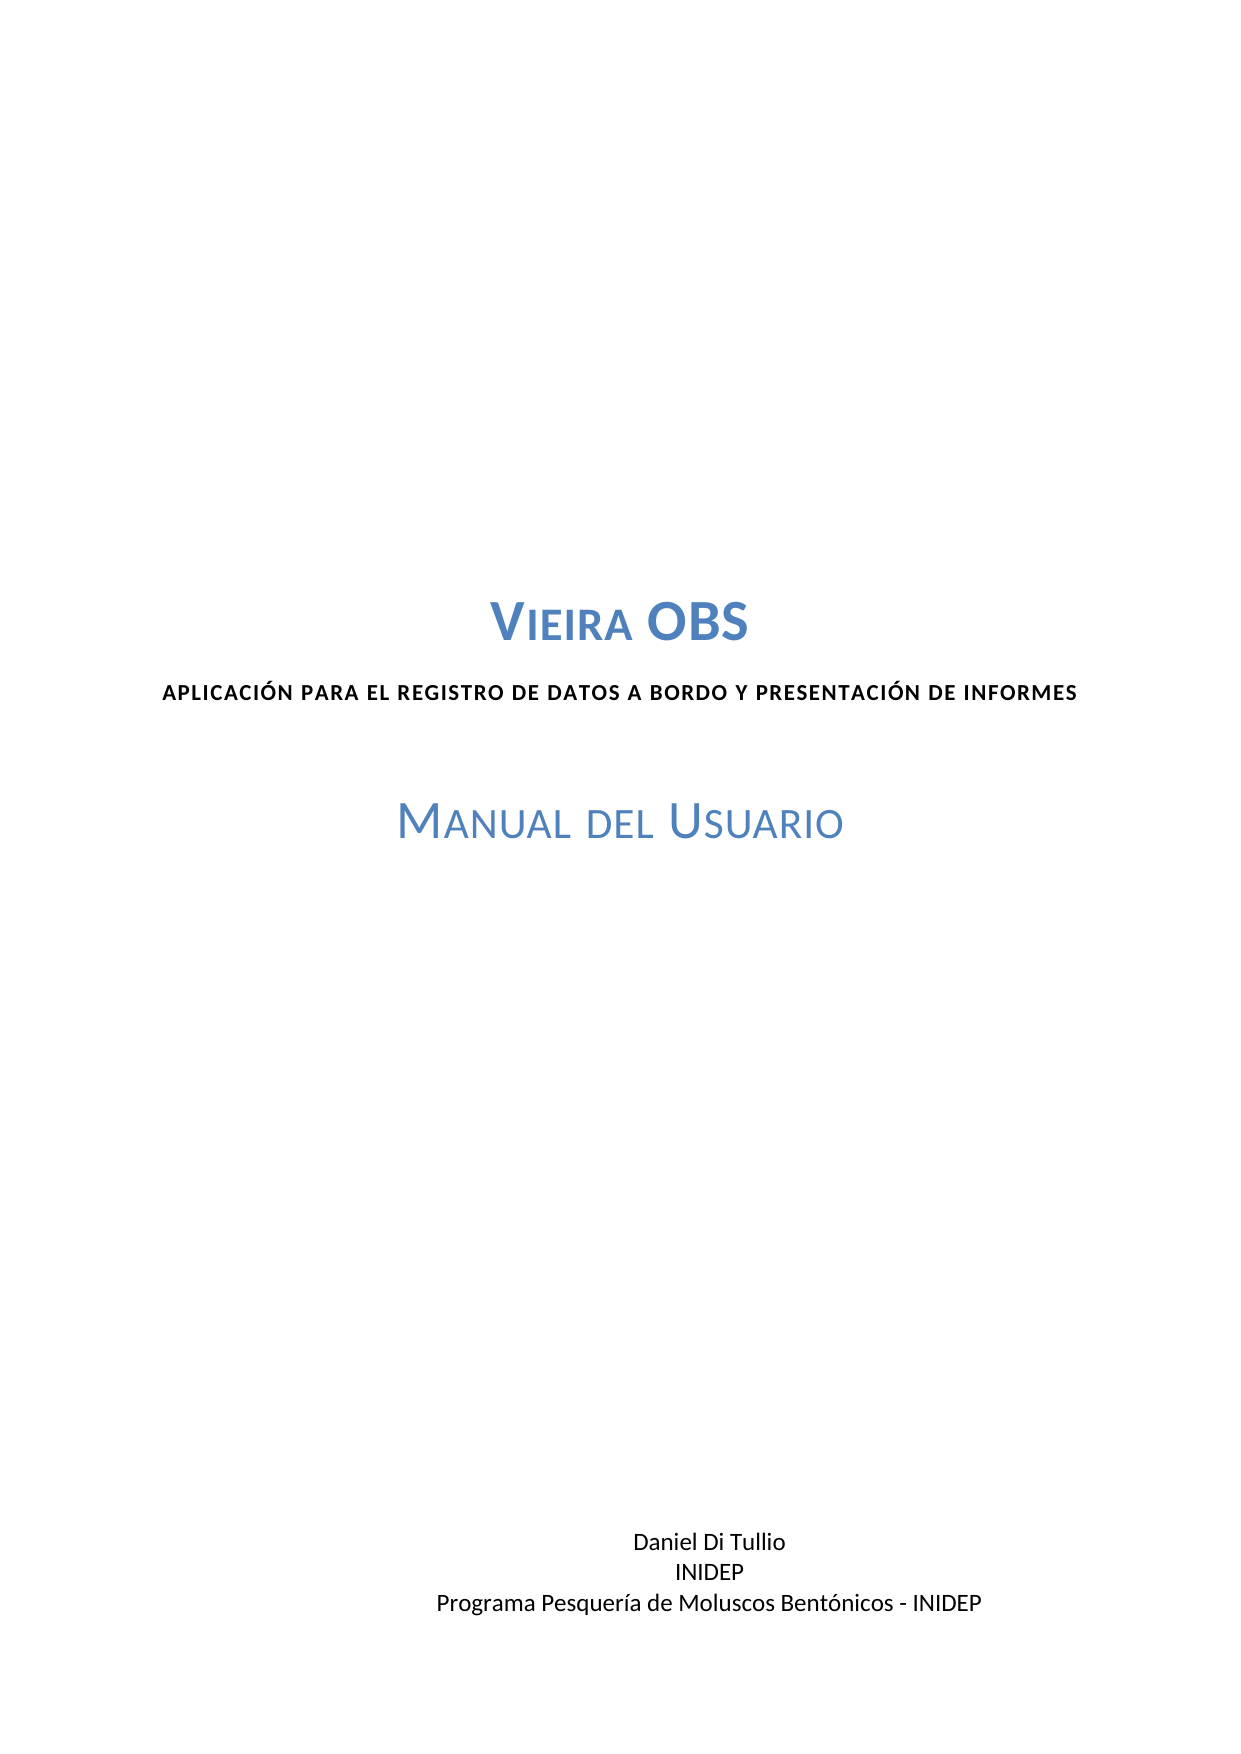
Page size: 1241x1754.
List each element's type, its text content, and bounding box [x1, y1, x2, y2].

title Manual del Usuario [118, 786, 1122, 852]
title Vieira OBS [118, 584, 1122, 655]
text Aplicación para el registro de datos a bordo y presentación de informes [118, 678, 1122, 706]
